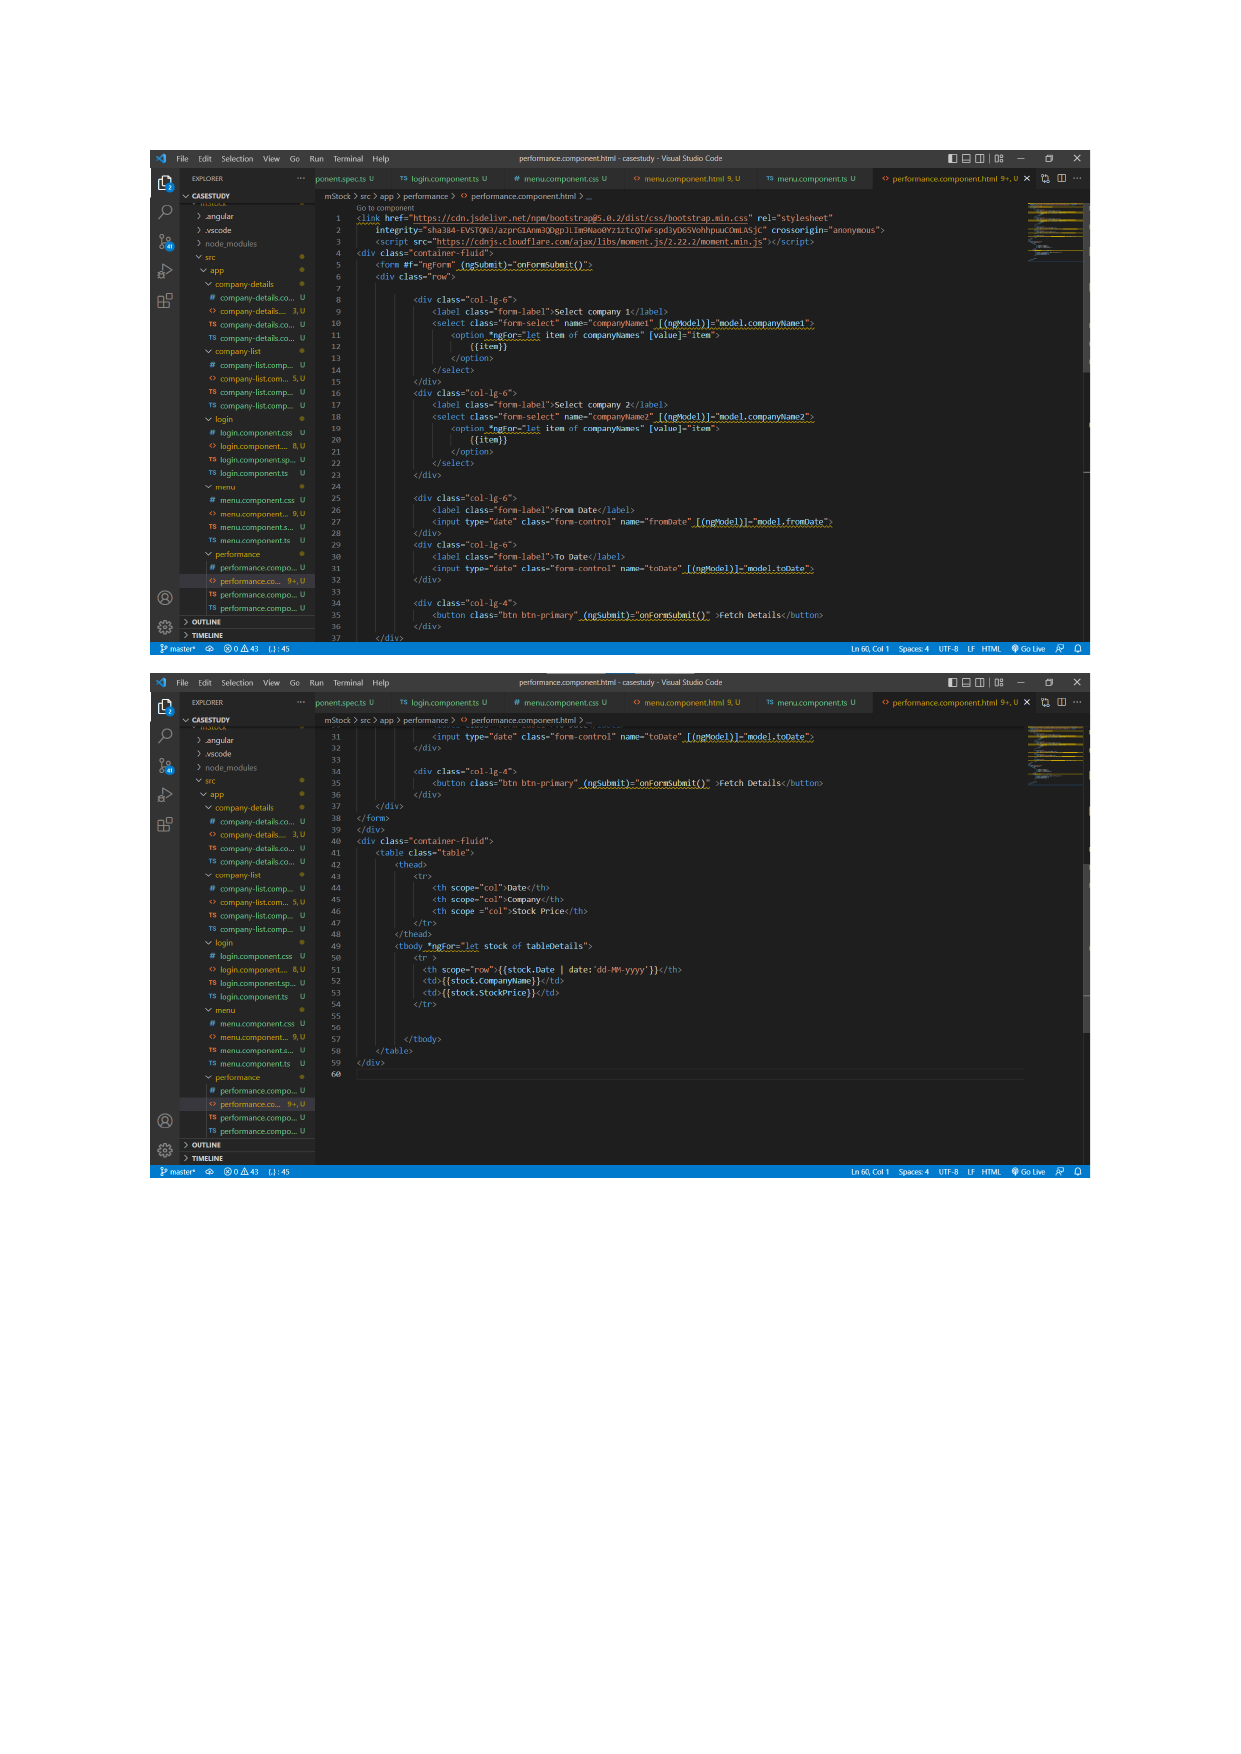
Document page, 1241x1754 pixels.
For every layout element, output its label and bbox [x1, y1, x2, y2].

picture [150, 150, 1091, 655]
picture [150, 673, 1091, 1178]
